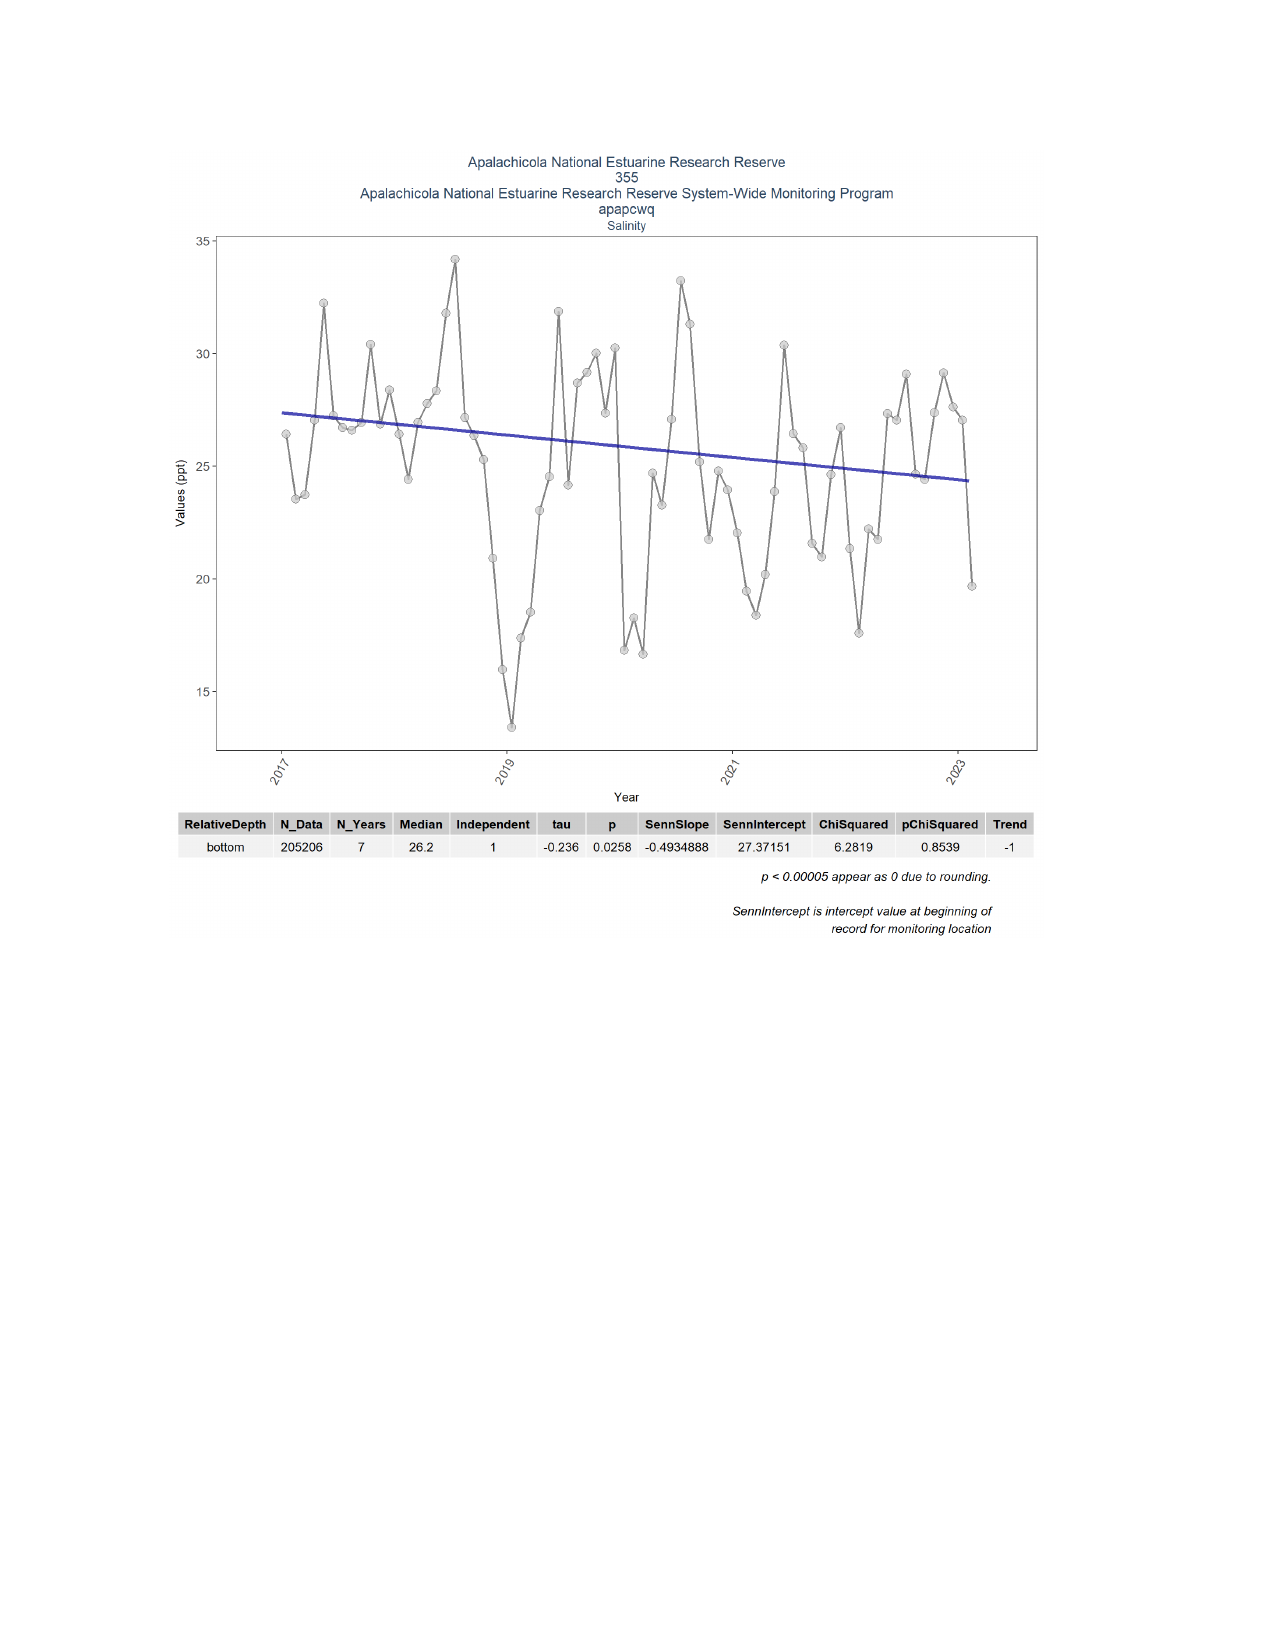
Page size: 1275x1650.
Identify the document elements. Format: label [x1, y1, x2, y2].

picture [168, 150, 1044, 938]
